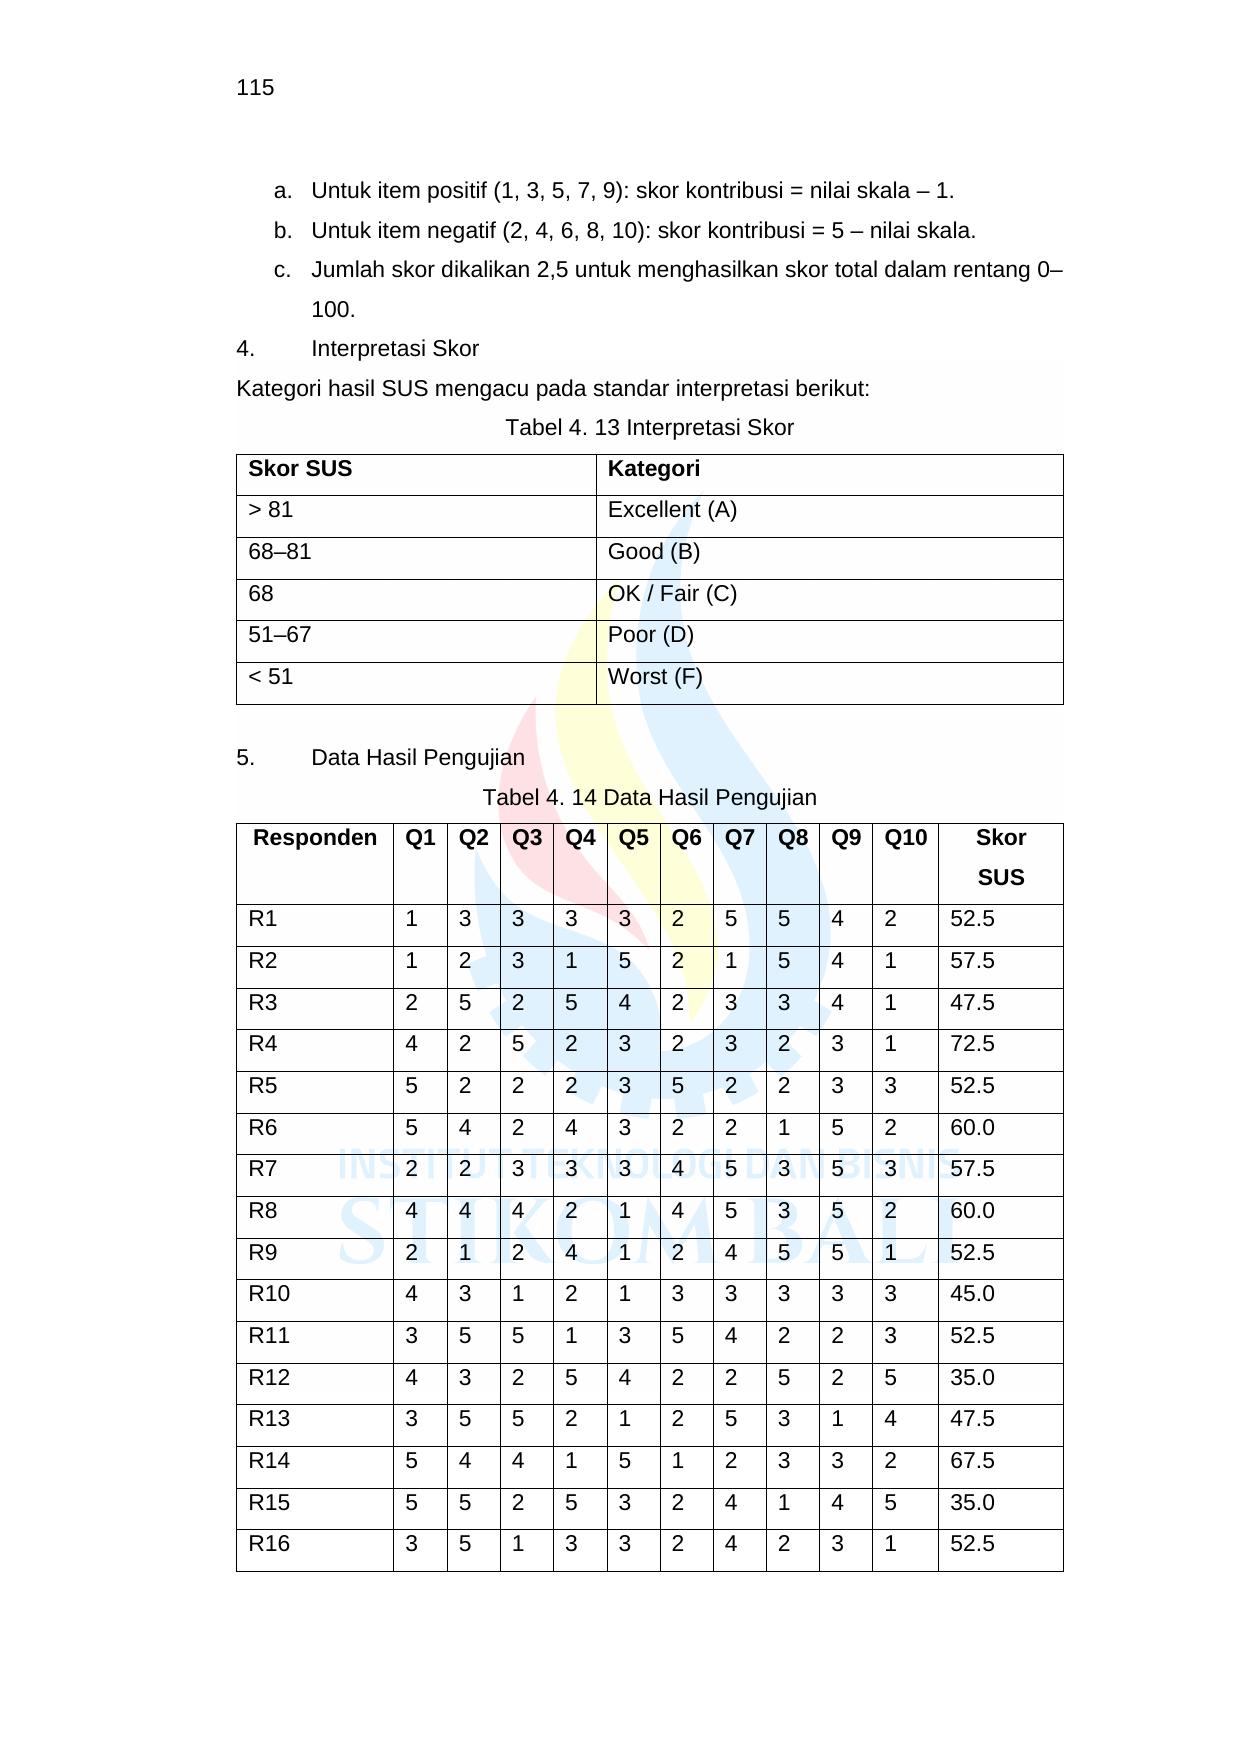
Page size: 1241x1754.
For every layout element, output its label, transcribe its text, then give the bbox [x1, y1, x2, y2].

table_cell 4 [394, 1280, 447, 1321]
table_cell 52.5 [939, 905, 1063, 946]
table_cell 2 [873, 1197, 938, 1237]
table_cell 3 [873, 1280, 938, 1321]
table_cell 4 [501, 1447, 553, 1487]
table_cell 2 [661, 947, 713, 987]
table_cell R8 [237, 1197, 393, 1237]
table_cell 3 [501, 947, 553, 987]
list Untuk item negatif (2, 4, 6, 8, 10): skor kontribusi = 5 – nilai skala. [274, 217, 1063, 243]
table_cell 4 [820, 989, 872, 1029]
table_cell 3 [767, 1447, 819, 1487]
table_cell 1 [554, 1447, 607, 1487]
table_cell 3 [820, 1530, 872, 1571]
table_cell 2 [767, 1030, 819, 1071]
table_cell 5 [767, 1239, 819, 1279]
table_cell 3 [554, 905, 607, 946]
table_cell 5 [501, 1030, 553, 1071]
table_cell 4 [714, 1489, 766, 1529]
text Kategori hasil SUS mengacu pada standar interpretasi berikut: [236, 374, 1063, 401]
table_cell 5 [394, 1489, 447, 1529]
table_cell 1 [448, 1239, 500, 1279]
table_header Q5 [608, 824, 660, 904]
table_header Q2 [448, 824, 500, 904]
table_cell 3 [608, 1489, 660, 1529]
text Tabel 4. 13 Interpretasi Skor [236, 414, 1063, 440]
table_cell 3 [820, 1280, 872, 1321]
table_cell 5 [767, 1364, 819, 1404]
table_cell 2 [714, 1364, 766, 1404]
table_cell Good (B) [597, 538, 1063, 578]
table_header Q1 [394, 824, 447, 904]
table_cell 3 [448, 905, 500, 946]
table_cell 4 [554, 1114, 607, 1154]
table_cell 57.5 [939, 947, 1063, 987]
table_cell 1 [873, 989, 938, 1029]
table_cell 2 [394, 1239, 447, 1279]
table_cell 5 [661, 1072, 713, 1112]
table_cell 5 [767, 947, 819, 987]
table_cell 5 [767, 905, 819, 946]
table_cell 2 [820, 1364, 872, 1404]
table_cell Worst (F) [597, 663, 1063, 703]
table_cell 2 [661, 989, 713, 1029]
table_cell 3 [714, 1030, 766, 1071]
table_cell R3 [237, 989, 393, 1029]
table_cell R6 [237, 1114, 393, 1154]
table_cell 1 [820, 1405, 872, 1446]
table_cell 57.5 [939, 1155, 1063, 1196]
table_cell 52.5 [939, 1239, 1063, 1279]
table_cell 4 [448, 1197, 500, 1237]
table_cell 52.5 [939, 1530, 1063, 1571]
table_cell R14 [237, 1447, 393, 1487]
table_cell 2 [554, 1072, 607, 1112]
table_cell 3 [767, 1197, 819, 1237]
table_cell 1 [608, 1239, 660, 1279]
table_cell 35.0 [939, 1364, 1063, 1404]
table_cell R4 [237, 1030, 393, 1071]
table_cell 3 [608, 1530, 660, 1571]
table_cell 2 [661, 1530, 713, 1571]
table_cell 3 [767, 1155, 819, 1196]
table_header Skor SUS [939, 824, 1063, 904]
table_cell 1 [608, 1197, 660, 1237]
table_cell 5 [661, 1322, 713, 1362]
table_cell 1 [554, 947, 607, 987]
table_cell 3 [873, 1322, 938, 1362]
table_cell 2 [873, 905, 938, 946]
table_cell 2 [661, 1489, 713, 1529]
table_cell 3 [714, 1280, 766, 1321]
table_cell 1 [873, 947, 938, 987]
table_cell 1 [767, 1489, 819, 1529]
table_cell R5 [237, 1072, 393, 1112]
list Data Hasil Pengujian [236, 744, 1063, 770]
table_cell 2 [394, 989, 447, 1029]
table_cell R16 [237, 1530, 393, 1571]
table_cell 2 [714, 1072, 766, 1112]
table_cell 4 [820, 905, 872, 946]
table_cell 2 [661, 1114, 713, 1154]
table_cell 5 [820, 1155, 872, 1196]
table_cell 2 [820, 1322, 872, 1362]
table_cell 2 [394, 1155, 447, 1196]
table_cell 1 [873, 1030, 938, 1071]
table_cell 72.5 [939, 1030, 1063, 1071]
table_cell 3 [820, 1030, 872, 1071]
table_cell R10 [237, 1280, 393, 1321]
table_cell 5 [820, 1197, 872, 1237]
table_cell 5 [820, 1114, 872, 1154]
table_cell 4 [820, 947, 872, 987]
table_cell 35.0 [939, 1489, 1063, 1529]
table_header Q6 [661, 824, 713, 904]
table_cell 2 [767, 1322, 819, 1362]
table_cell 52.5 [939, 1322, 1063, 1362]
table_cell 67.5 [939, 1447, 1063, 1487]
table_cell 4 [714, 1239, 766, 1279]
table_cell R9 [237, 1239, 393, 1279]
table_cell 2 [501, 1239, 553, 1279]
table_cell 4 [394, 1364, 447, 1404]
table_cell 4 [820, 1489, 872, 1529]
table_cell 3 [608, 1030, 660, 1071]
table_cell 3 [820, 1072, 872, 1112]
table_cell Poor (D) [597, 621, 1063, 662]
table_cell 2 [661, 1405, 713, 1446]
table_cell 45.0 [939, 1280, 1063, 1321]
table_cell 68 [237, 580, 596, 620]
table_cell 3 [394, 1322, 447, 1362]
table_cell 4 [554, 1239, 607, 1279]
table_cell 2 [554, 1030, 607, 1071]
text Tabel 4. 14 Data Hasil Pengujian [236, 783, 1063, 810]
table_cell < 51 [237, 663, 596, 703]
table_cell 4 [873, 1405, 938, 1446]
table_header Q3 [501, 824, 553, 904]
table_cell 3 [608, 1155, 660, 1196]
table_cell 3 [554, 1155, 607, 1196]
table_cell 5 [448, 1405, 500, 1446]
table_cell > 81 [237, 496, 596, 537]
table_header Q8 [767, 824, 819, 904]
table_cell 52.5 [939, 1072, 1063, 1112]
table_cell 5 [448, 1322, 500, 1362]
table_cell 3 [820, 1447, 872, 1487]
table_cell 1 [873, 1530, 938, 1571]
table_header Kategori [597, 455, 1063, 495]
table_cell 5 [554, 1489, 607, 1529]
table_cell OK / Fair (C) [597, 580, 1063, 620]
table_cell 3 [608, 1072, 660, 1112]
table_cell 2 [448, 1030, 500, 1071]
table_cell 4 [501, 1197, 553, 1237]
table_cell 4 [448, 1447, 500, 1487]
table_cell 4 [394, 1197, 447, 1237]
table_cell 4 [714, 1530, 766, 1571]
table_cell 2 [767, 1072, 819, 1112]
table_cell 3 [608, 1114, 660, 1154]
table_cell 1 [661, 1447, 713, 1487]
list Interpretasi Skor [236, 335, 1063, 361]
table_cell 2 [714, 1447, 766, 1487]
table_cell 2 [873, 1114, 938, 1154]
table_cell 51–67 [237, 621, 596, 662]
table_cell 4 [608, 989, 660, 1029]
table_cell 2 [661, 1239, 713, 1279]
table_cell 1 [767, 1114, 819, 1154]
table_cell 3 [501, 905, 553, 946]
table_cell 5 [394, 1447, 447, 1487]
table_cell 2 [873, 1447, 938, 1487]
table_cell 2 [501, 989, 553, 1029]
table_header Q4 [554, 824, 607, 904]
table_cell R2 [237, 947, 393, 987]
table_cell 5 [714, 905, 766, 946]
table_cell 4 [661, 1197, 713, 1237]
table_cell R11 [237, 1322, 393, 1362]
table_cell 5 [394, 1114, 447, 1154]
table_cell 2 [501, 1114, 553, 1154]
table_cell 2 [661, 1364, 713, 1404]
table_cell 3 [873, 1155, 938, 1196]
table_cell 5 [873, 1364, 938, 1404]
table_cell 2 [554, 1280, 607, 1321]
table_cell 60.0 [939, 1197, 1063, 1237]
table_cell 4 [608, 1364, 660, 1404]
table_cell 5 [448, 989, 500, 1029]
table_cell 3 [714, 989, 766, 1029]
table_cell 5 [714, 1405, 766, 1446]
table_cell 2 [661, 1030, 713, 1071]
list Untuk item positif (1, 3, 5, 7, 9): skor kontribusi = nilai skala – 1. [274, 177, 1063, 203]
table_cell 4 [661, 1155, 713, 1196]
table_cell 2 [501, 1489, 553, 1529]
table_cell R13 [237, 1405, 393, 1446]
table_cell 3 [448, 1364, 500, 1404]
table_cell 2 [448, 947, 500, 987]
table_cell 68–81 [237, 538, 596, 578]
table_cell 2 [714, 1114, 766, 1154]
table_cell 2 [501, 1072, 553, 1112]
table_cell R15 [237, 1489, 393, 1529]
table_cell 1 [394, 947, 447, 987]
table_cell 4 [714, 1322, 766, 1362]
table_cell 3 [448, 1280, 500, 1321]
table_cell 1 [501, 1530, 553, 1571]
table_cell 5 [448, 1530, 500, 1571]
table_cell 60.0 [939, 1114, 1063, 1154]
table_cell 3 [873, 1072, 938, 1112]
table_cell 5 [554, 989, 607, 1029]
table_cell 1 [501, 1280, 553, 1321]
table_cell 1 [714, 947, 766, 987]
table_cell 3 [554, 1530, 607, 1571]
table_cell 3 [394, 1530, 447, 1571]
table_cell 2 [554, 1197, 607, 1237]
table_header Q10 [873, 824, 938, 904]
table_cell 1 [608, 1280, 660, 1321]
table_cell 2 [767, 1530, 819, 1571]
table_cell R7 [237, 1155, 393, 1196]
table_header Q9 [820, 824, 872, 904]
table_cell Excellent (A) [597, 496, 1063, 537]
table_cell 1 [873, 1239, 938, 1279]
table_cell 5 [873, 1489, 938, 1529]
table_cell 3 [767, 989, 819, 1029]
table_cell 1 [608, 1405, 660, 1446]
table_cell 3 [608, 1322, 660, 1362]
table_cell 4 [448, 1114, 500, 1154]
table_cell 3 [661, 1280, 713, 1321]
list Jumlah skor dikalikan 2,5 untuk menghasilkan skor total dalam rentang 0–100. [274, 256, 1063, 322]
table_cell 1 [554, 1322, 607, 1362]
table_cell 2 [661, 905, 713, 946]
table_cell 2 [554, 1405, 607, 1446]
table_cell 4 [394, 1030, 447, 1071]
table_cell 5 [820, 1239, 872, 1279]
table_cell 1 [394, 905, 447, 946]
table_cell 3 [501, 1155, 553, 1196]
table_cell 3 [767, 1405, 819, 1446]
table_cell 5 [714, 1155, 766, 1196]
table_cell 2 [501, 1364, 553, 1404]
table_cell 5 [501, 1322, 553, 1362]
table_cell 47.5 [939, 1405, 1063, 1446]
table_header Skor SUS [237, 455, 596, 495]
table_cell 5 [448, 1489, 500, 1529]
table_cell 5 [608, 1447, 660, 1487]
table_cell 5 [501, 1405, 553, 1446]
table_cell 5 [714, 1197, 766, 1237]
table_cell R12 [237, 1364, 393, 1404]
table_cell 3 [394, 1405, 447, 1446]
table_cell 5 [608, 947, 660, 987]
table_cell 2 [448, 1155, 500, 1196]
table_header Q7 [714, 824, 766, 904]
table_cell 3 [608, 905, 660, 946]
table_header Responden [237, 824, 393, 904]
table_cell 5 [394, 1072, 447, 1112]
table_cell 47.5 [939, 989, 1063, 1029]
table_cell R1 [237, 905, 393, 946]
table_cell 3 [767, 1280, 819, 1321]
table_cell 2 [448, 1072, 500, 1112]
table_cell 5 [554, 1364, 607, 1404]
